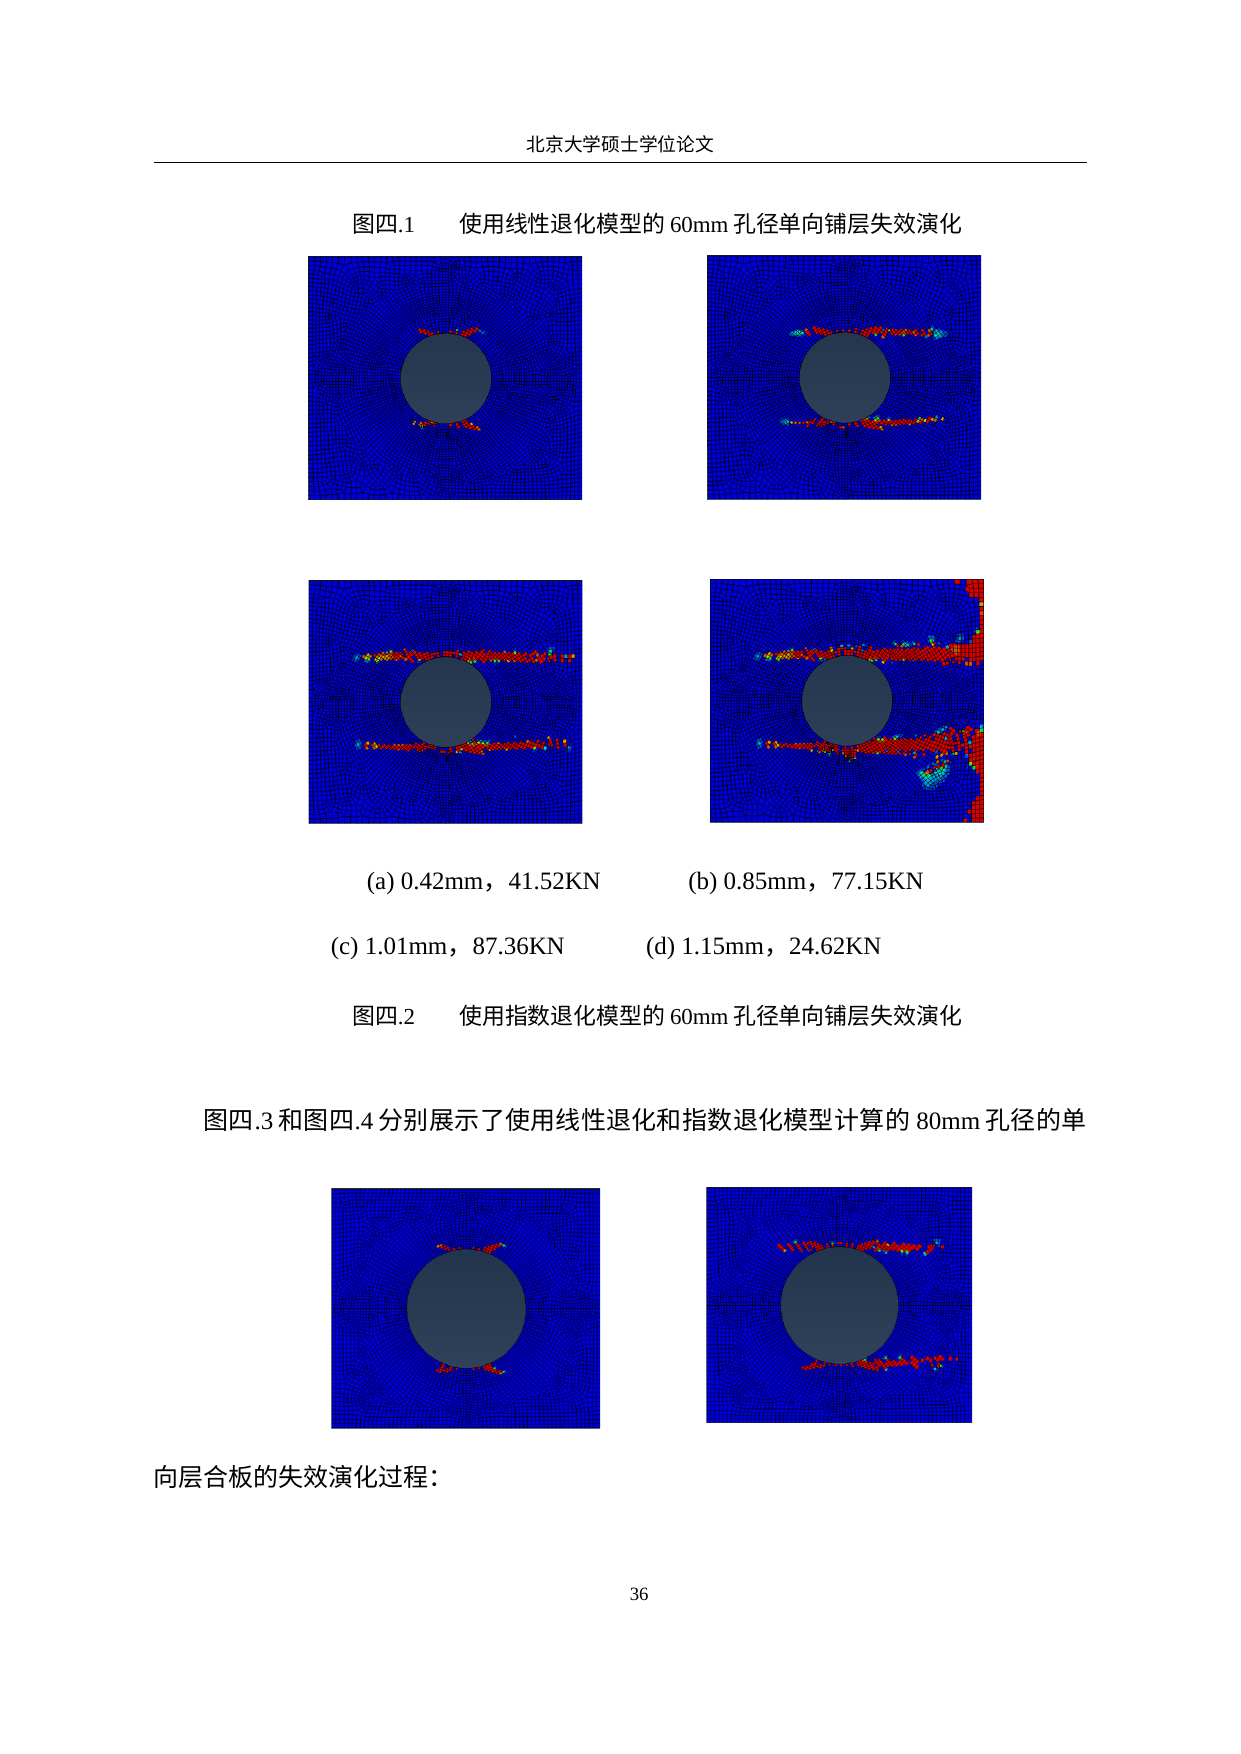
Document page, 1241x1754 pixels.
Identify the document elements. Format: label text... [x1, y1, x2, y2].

subtitle 使用线性退化模型的60mm孔径单向铺层失效演化 [258, 190, 1087, 255]
picture [331, 1188, 600, 1429]
subtitle 使用指数退化模型的60mm孔径单向铺层失效演化 [258, 982, 1087, 1047]
text (c) 1.01mm，87.36KN (d) 1.15mm，24.62KN [153, 911, 1087, 976]
picture [308, 580, 583, 824]
picture [706, 1187, 973, 1423]
picture [707, 255, 982, 500]
picture [710, 579, 984, 823]
picture [308, 256, 583, 500]
